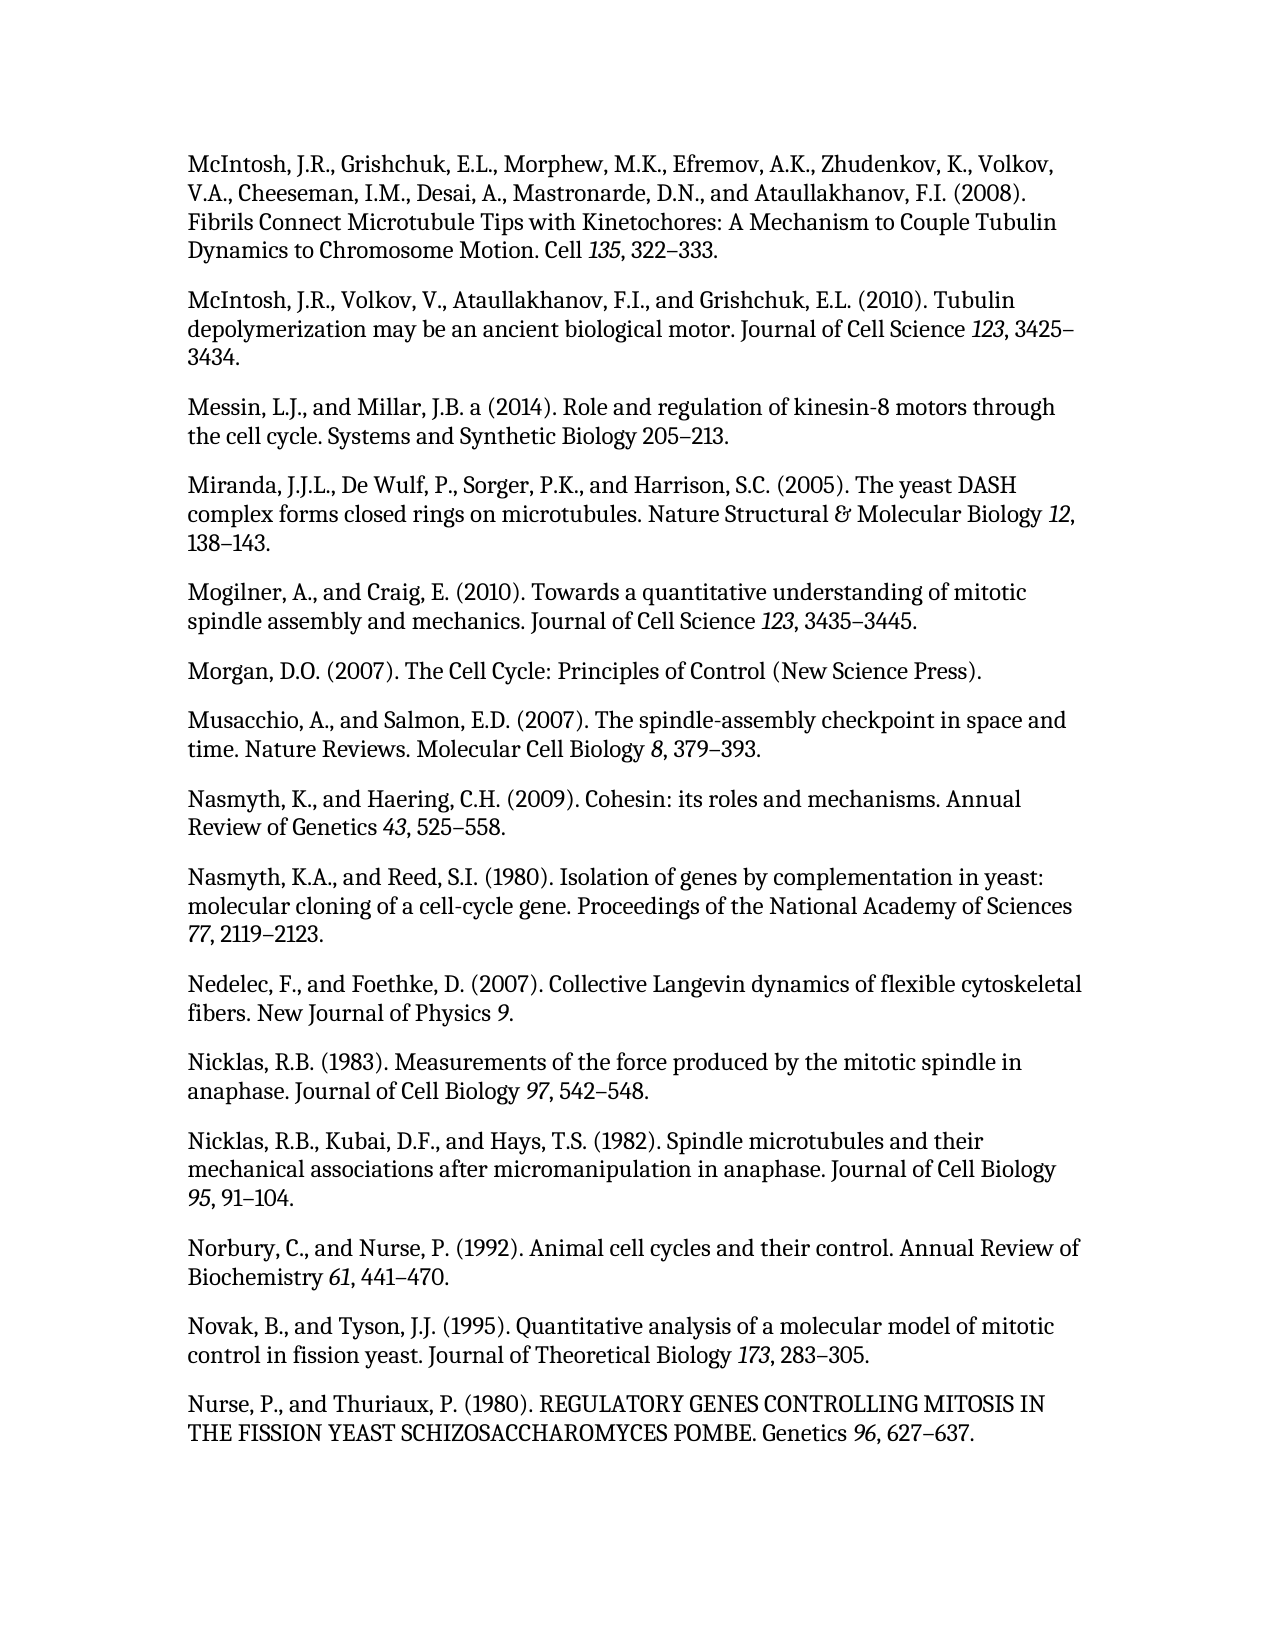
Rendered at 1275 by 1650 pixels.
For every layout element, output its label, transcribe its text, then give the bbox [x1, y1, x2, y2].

text McIntosh, J.R., Volkov, V., Ataullakhanov, F.I., and Grishchuk, E.L. (2010). Tubulin depolymerization may be an ancient biological motor. Journal of Cell Science 123, 3425–3434. [187, 286, 1087, 372]
text Nedelec, F., and Foethke, D. (2007). Collective Langevin dynamics of flexible cytoskeletal fibers. New Journal of Physics 9. [187, 970, 1087, 1027]
text Nurse, P., and Thuriaux, P. (1980). REGULATORY GENES CONTROLLING MITOSIS IN THE FISSION YEAST SCHIZOSACCHAROMYCES POMBE. Genetics 96, 627–637. [187, 1390, 1087, 1448]
text Miranda, J.J.L., De Wulf, P., Sorger, P.K., and Harrison, S.C. (2005). The yeast DASH complex forms closed rings on microtubules. Nature Structural & Molecular Biology 12, 138–143. [187, 471, 1087, 557]
text Morgan, D.O. (2007). The Cell Cycle: Principles of Control (New Science Press). [187, 657, 1087, 685]
text Mogilner, A., and Craig, E. (2010). Towards a quantitative understanding of mitotic spindle assembly and mechanics. Journal of Cell Science 123, 3435–3445. [187, 578, 1087, 636]
text Nicklas, R.B. (1983). Measurements of the force produced by the mitotic spindle in anaphase. Journal of Cell Biology 97, 542–548. [187, 1048, 1087, 1106]
text Norbury, C., and Nurse, P. (1992). Animal cell cycles and their control. Annual Review of Biochemistry 61, 441–470. [187, 1234, 1087, 1291]
text Musacchio, A., and Salmon, E.D. (2007). The spindle-assembly checkpoint in space and time. Nature Reviews. Molecular Cell Biology 8, 379–393. [187, 706, 1087, 764]
text Novak, B., and Tyson, J.J. (1995). Quantitative analysis of a molecular model of mitotic control in fission yeast. Journal of Theoretical Biology 173, 283–305. [187, 1312, 1087, 1369]
text Nasmyth, K., and Haering, C.H. (2009). Cohesin: its roles and mechanisms. Annual Review of Genetics 43, 525–558. [187, 784, 1087, 842]
text Nicklas, R.B., Kubai, D.F., and Hays, T.S. (1982). Spindle microtubules and their mechanical associations after micromanipulation in anaphase. Journal of Cell Biology 95, 91–104. [187, 1127, 1087, 1213]
text Messin, L.J., and Millar, J.B. a (2014). Role and regulation of kinesin-8 motors through the cell cycle. Systems and Synthetic Biology 205–213. [187, 393, 1087, 450]
text Nasmyth, K.A., and Reed, S.I. (1980). Isolation of genes by complementation in yeast: molecular cloning of a cell-cycle gene. Proceedings of the National Academy of Sciences 77, 2119–2123. [187, 863, 1087, 949]
text McIntosh, J.R., Grishchuk, E.L., Morphew, M.K., Efremov, A.K., Zhudenkov, K., Volkov, V.A., Cheeseman, I.M., Desai, A., Mastronarde, D.N., and Ataullakhanov, F.I. (2008). Fibrils Connect Microtubule Tips with Kinetochores: A Mechanism to Couple Tubulin Dynamics to Chromosome Motion. Cell 135, 322–333. [187, 150, 1087, 265]
